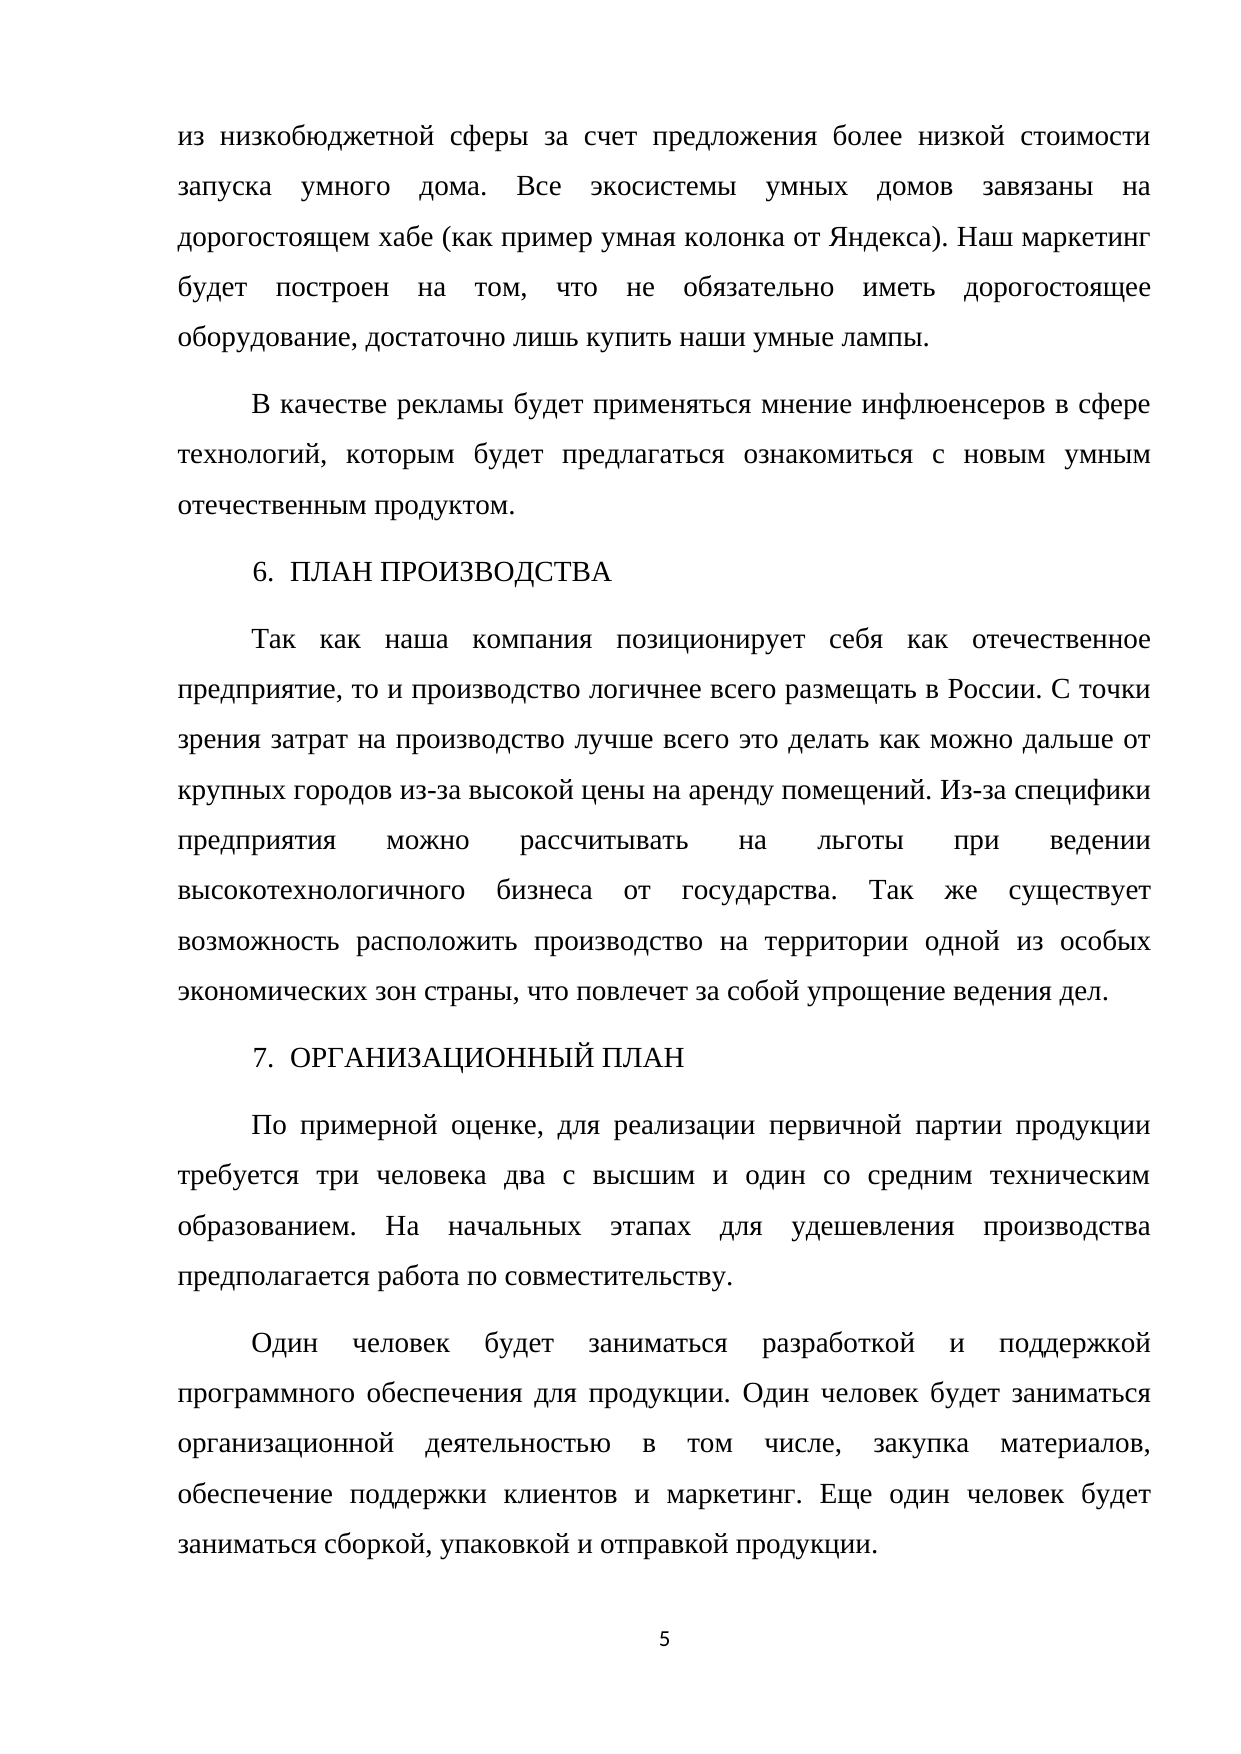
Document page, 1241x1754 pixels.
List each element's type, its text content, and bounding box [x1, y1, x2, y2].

text В качестве рекламы будет применяться мнение инфлюенсеров в сфере технологий, которым будет предлагаться ознакомиться с новым умным отечественным продуктом. [177, 386, 1152, 521]
list ПЛАН ПРОИЗВОДСТВА [252, 554, 1152, 587]
text Один человек будет заниматься разработкой и поддержкой программного обеспечения для продукции. Один человек будет заниматься организационной деятельностью в том числе, закупка материалов, обеспечение поддержки клиентов и маркетинг. Еще один человек будет заниматься сборкой, упаковкой и отправкой продукции. [177, 1325, 1152, 1560]
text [177, 118, 1152, 353]
text По примерной оценке, для реализации первичной партии продукции требуется три человека два с высшим и один со средним техническим образованием. На начальных этапах для удешевления производства предполагается работа по совместительству. [177, 1107, 1152, 1292]
text Так как наша компания позиционирует себя как отечественное предприятие, то и производство логичнее всего размещать в России. С точки зрения затрат на производство лучше всего это делать как можно дальше от крупных городов из-за высокой цены на аренду помещений. Из-за специфики предприятия можно рассчитывать на льготы при ведении высокотехнологичного бизнеса от государства. Так же существует возможность расположить производство на территории одной из особых экономических зон страны, что повлечет за собой упрощение ведения дел. [177, 621, 1152, 1007]
list ОРГАНИЗАЦИОННЫЙ ПЛАН [252, 1040, 1152, 1074]
